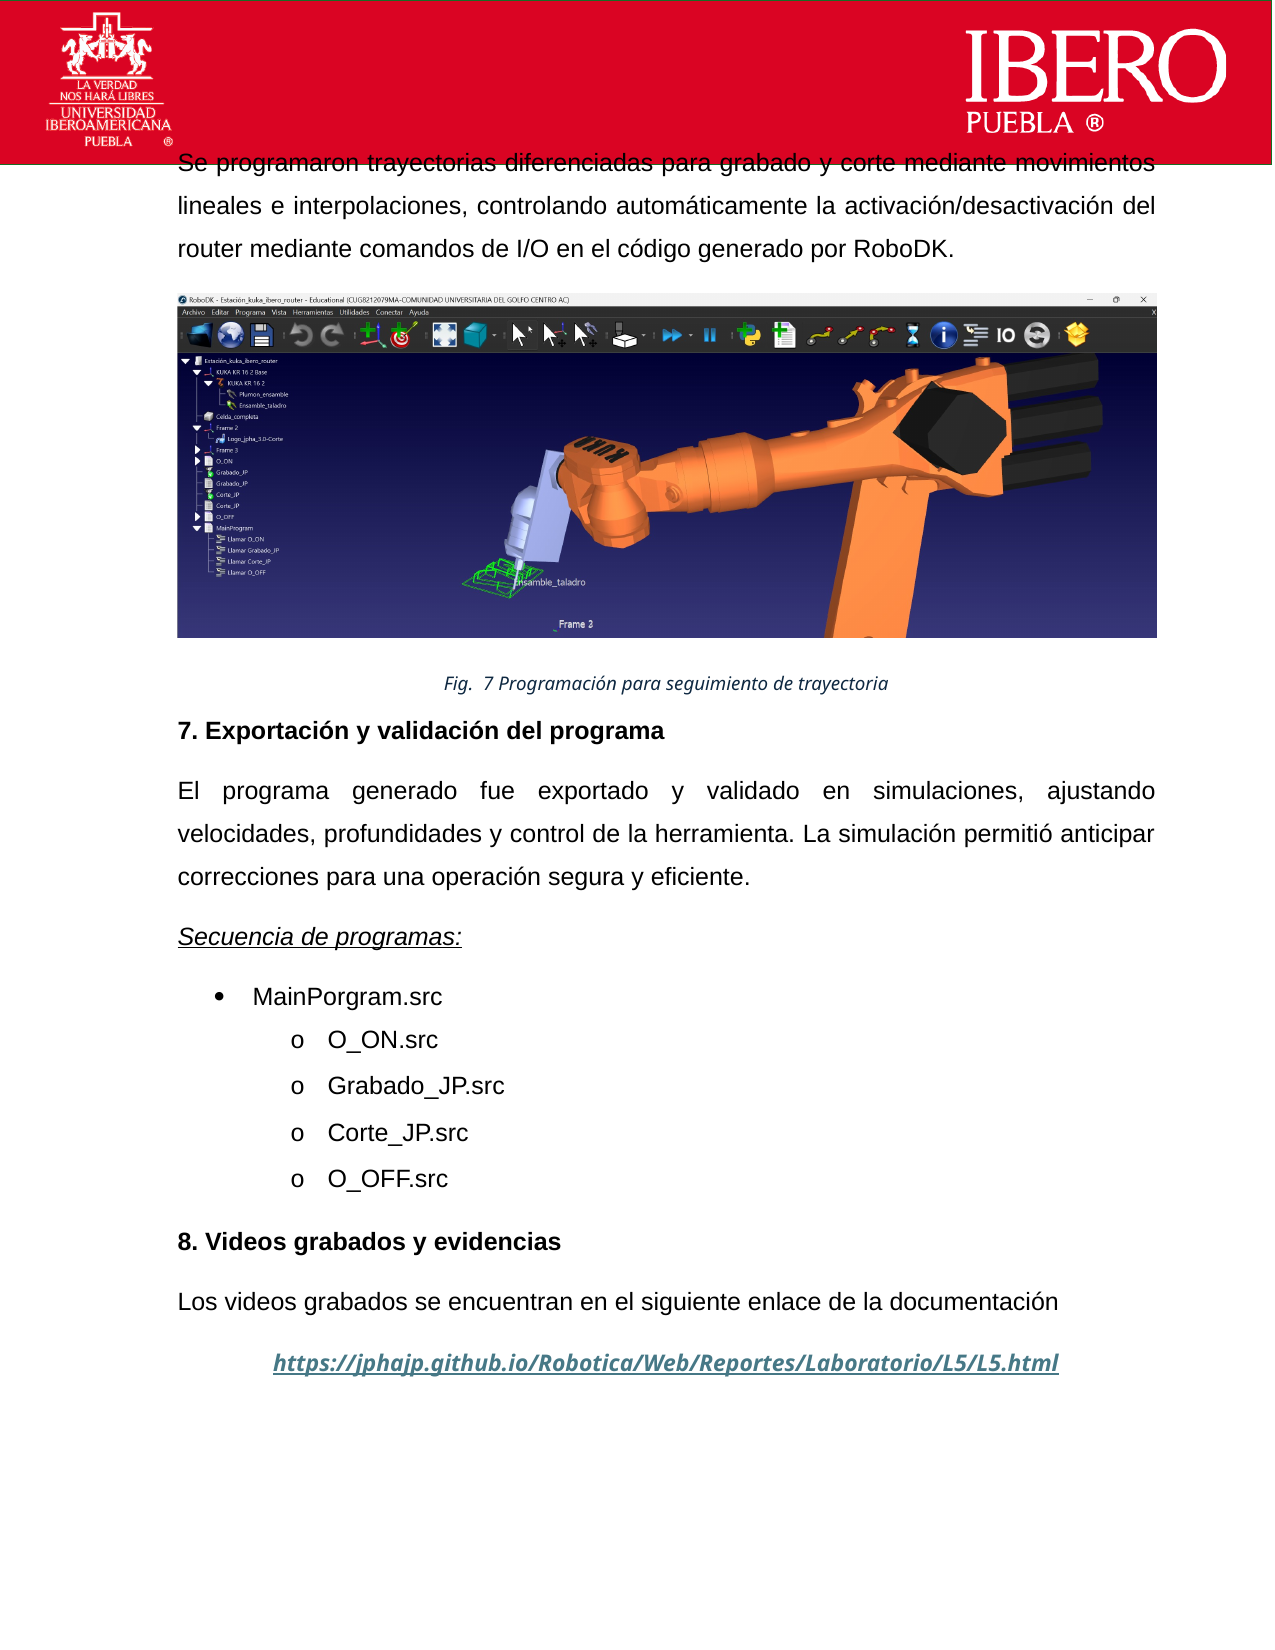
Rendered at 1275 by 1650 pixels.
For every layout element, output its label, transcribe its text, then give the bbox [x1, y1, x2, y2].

text 8. Videos grabados y evidencias [177, 1227, 1157, 1256]
text Se programaron trayectorias diferenciadas para grabado y corte mediante movimientos lineales e interpolaciones, controlando automáticamente la activación/desactivación del router mediante comandos de I/O en el código generado por RoboDK. [177, 148, 1157, 263]
text Secuencia de programas: [177, 922, 1157, 951]
list O_OFF.src [290, 1164, 1157, 1195]
list O_ON.src [290, 1025, 1157, 1056]
picture [177, 293, 1157, 638]
list Grabado_JP.src [290, 1071, 1157, 1102]
text Los videos grabados se encuentran en el siguiente enlace de la documentación [177, 1287, 1157, 1316]
picture [39, 4, 178, 152]
text https://jphajp.github.io/Robotica/Web/Reportes/Laboratorio/L5/L5.html [177, 1347, 1157, 1378]
list MainPorgram.src [215, 982, 1157, 1011]
text 7. Exportación y validación del programa [177, 716, 1157, 745]
list Corte_JP.src [290, 1118, 1157, 1149]
text El programa generado fue exportado y validado en simulaciones, ajustando velocidades, profundidades y control de la herramienta. La simulación permitió anticipar correcciones para una operación segura y eficiente. [177, 776, 1157, 891]
